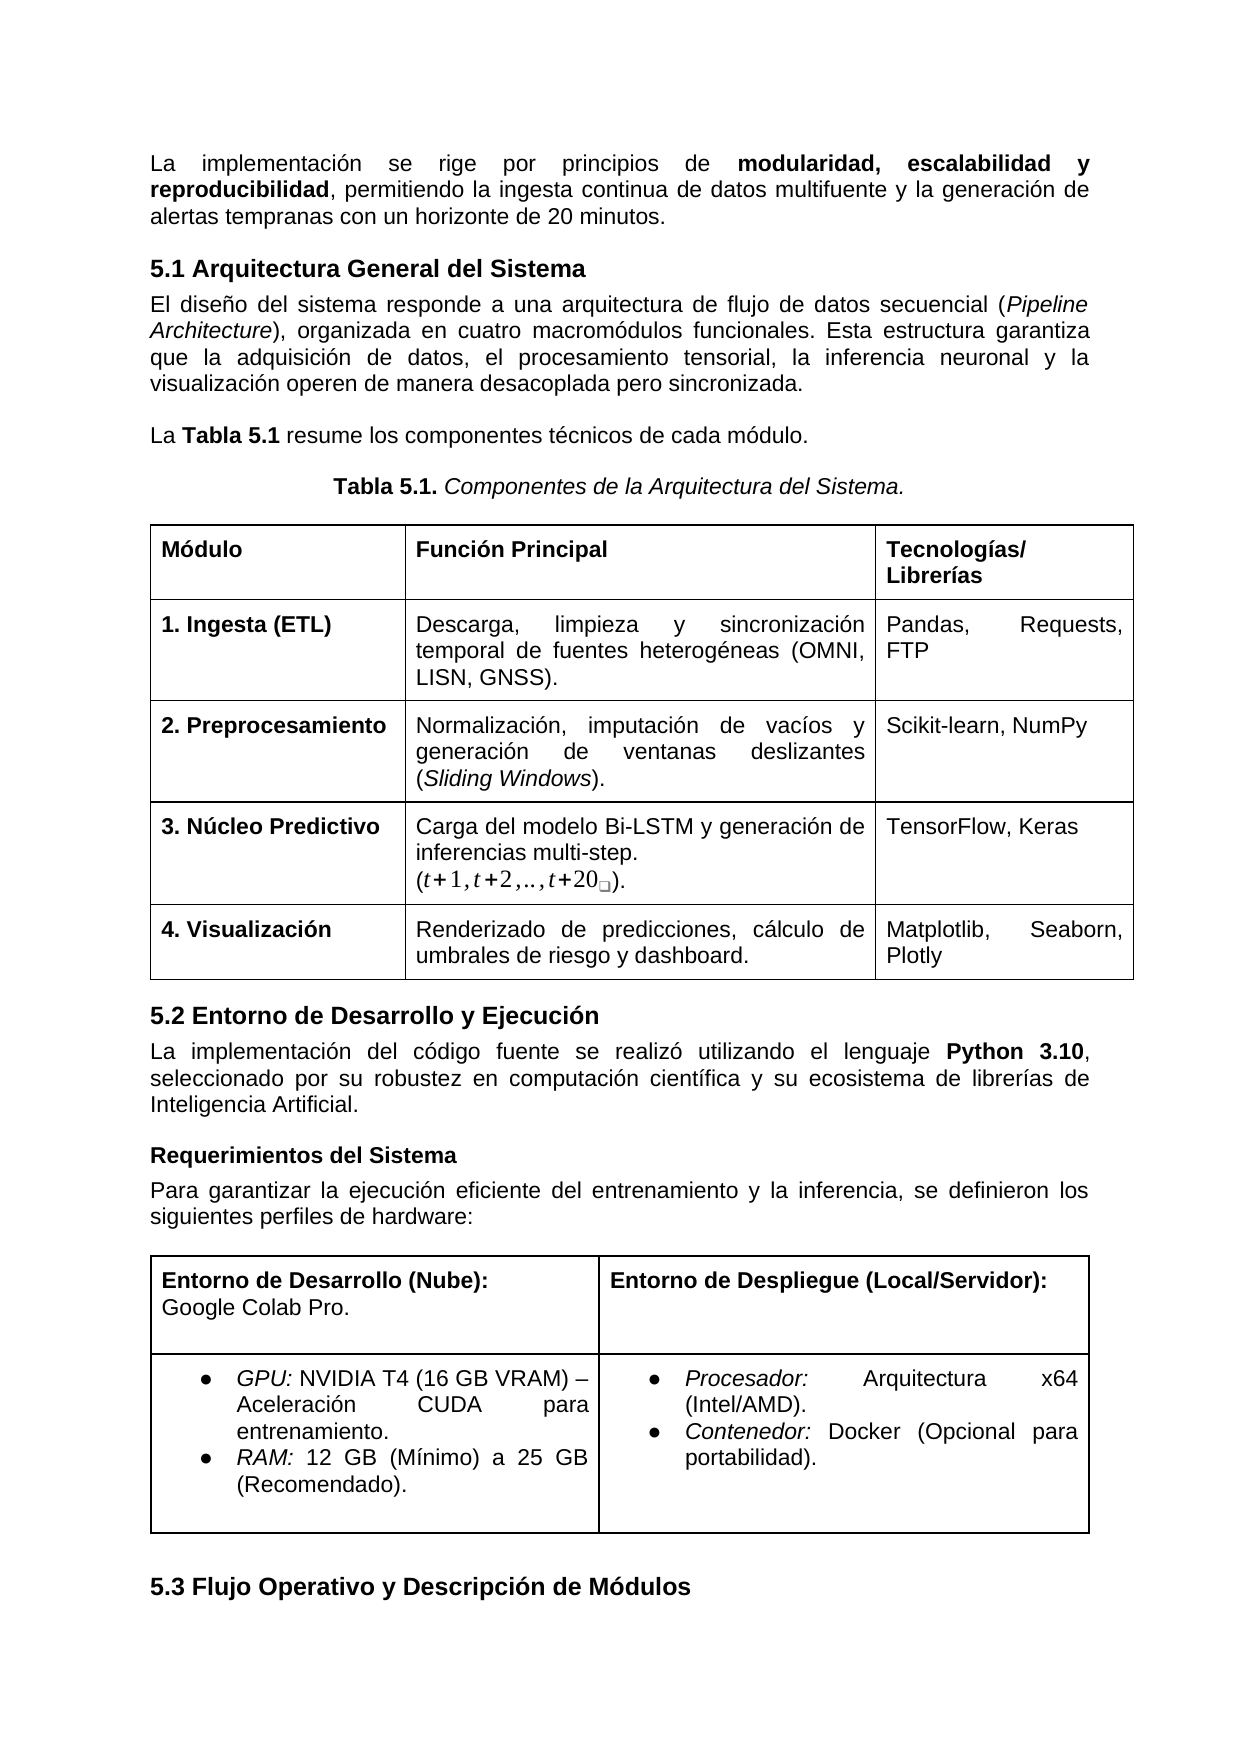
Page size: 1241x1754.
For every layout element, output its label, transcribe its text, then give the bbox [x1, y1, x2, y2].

table_cell Matplotlib, Seaborn, Plotly [876, 905, 1133, 979]
subtitle 5.2 Entorno de Desarrollo y Ejecución [150, 1001, 1090, 1030]
table_cell Carga del modelo Bi-LSTM y generación de inferencias multi-step. (). [406, 803, 875, 904]
table_cell Scikit-learn, NumPy [876, 701, 1133, 801]
table_cell GPU: NVIDIA T4 (16 GB VRAM) – Aceleración CUDA para entrenamiento. RAM: 12 GB (Mínimo) a 25 GB (Recomendado). [152, 1355, 598, 1532]
subtitle 5.1 Arquitectura General del Sistema [150, 254, 1090, 283]
table_cell 4. Visualización [151, 905, 405, 979]
table_cell Procesador: Arquitectura x64 (Intel/AMD). Contenedor: Docker (Opcional para portabilidad). [600, 1355, 1088, 1532]
text El diseño del sistema responde a una arquitectura de flujo de datos secuencial (Pipeline Architecture), organizada en cuatro macromódulos funcionales. Esta estructura garantiza que la adquisición de datos, el procesamiento tensorial, la inferencia neuronal y la visualización operen de manera desacoplada pero sincronizada. [150, 291, 1090, 397]
table_header Tecnologías/ Librerías [876, 526, 1133, 599]
text Tabla 5.1. Componentes de la Arquitectura del Sistema. [150, 473, 1090, 499]
table_cell TensorFlow, Keras [876, 803, 1133, 904]
table_cell 2. Preprocesamiento [151, 701, 405, 801]
table_cell Pandas, Requests, FTP [876, 600, 1133, 700]
table_header Entorno de Despliegue (Local/Servidor): [600, 1257, 1088, 1353]
table_header Módulo [151, 526, 405, 599]
table_cell 1. Ingesta (ETL) [151, 600, 405, 700]
text La implementación del código fuente se realizó utilizando el lenguaje Python 3.10, seleccionado por su robustez en computación científica y su ecosistema de librerías de Inteligencia Artificial. [150, 1038, 1090, 1117]
table_cell Normalización, imputación de vacíos y generación de ventanas deslizantes (Sliding Windows). [406, 701, 875, 801]
text Para garantizar la ejecución eficiente del entrenamiento y la inferencia, se definieron los siguientes perfiles de hardware: [150, 1177, 1090, 1229]
table_cell Renderizado de predicciones, cálculo de umbrales de riesgo y dashboard. [406, 905, 875, 979]
text La Tabla 5.1 resume los componentes técnicos de cada módulo. [150, 422, 1090, 448]
table_cell 3. Núcleo Predictivo [151, 803, 405, 904]
table_header Función Principal [406, 526, 875, 599]
text La implementación se rige por principios de modularidad, escalabilidad y reproducibilidad, permitiendo la ingesta continua de datos multifuente y la generación de alertas tempranas con un horizonte de 20 minutos. [150, 150, 1090, 229]
subtitle 5.3 Flujo Operativo y Descripción de Módulos [150, 1571, 1090, 1600]
table_header Entorno de Desarrollo (Nube): Google Colab Pro. [152, 1257, 598, 1353]
table_cell Descarga, limpieza y sincronización temporal de fuentes heterogéneas (OMNI, LISN, GNSS). [406, 600, 875, 700]
subtitle Requerimientos del Sistema [150, 1142, 1090, 1168]
